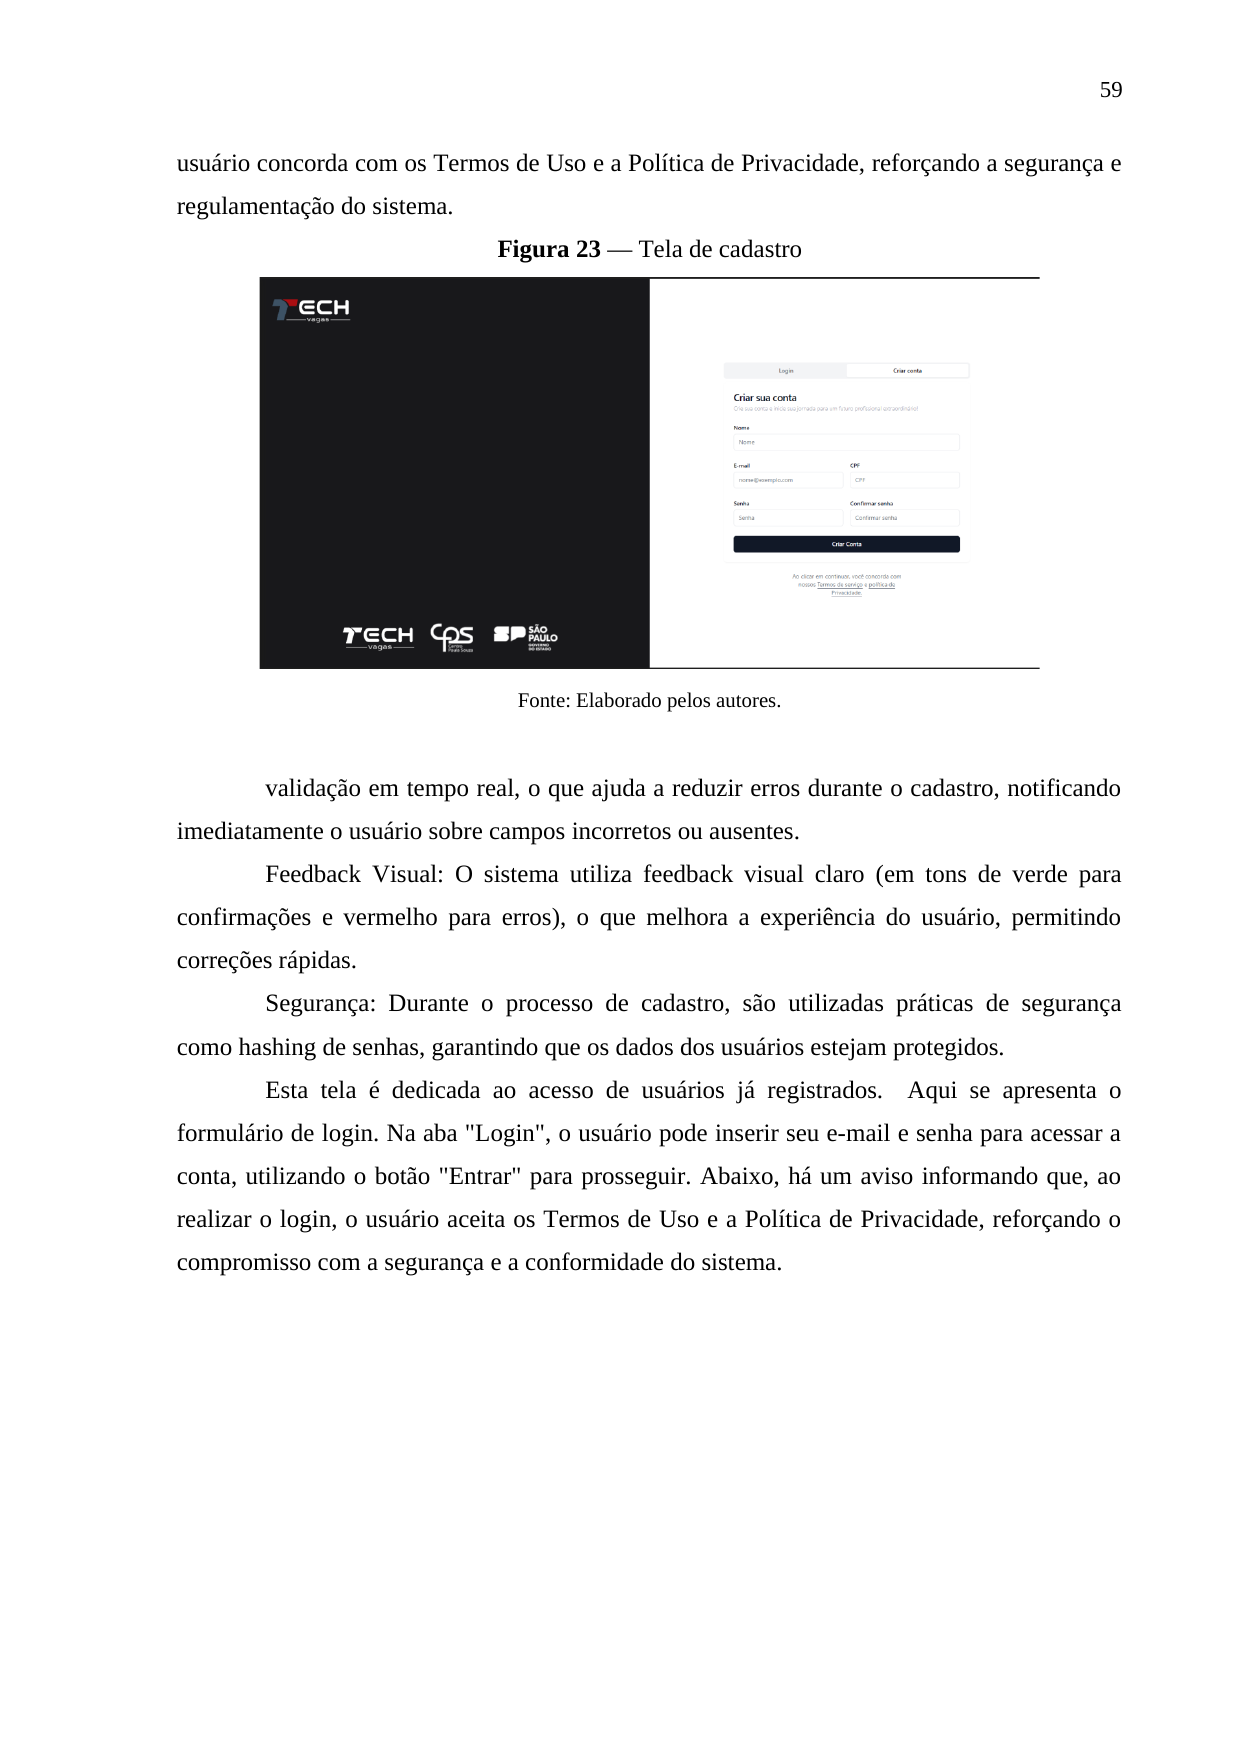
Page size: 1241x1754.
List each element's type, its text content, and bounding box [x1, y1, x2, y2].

text Fonte: Elaborado pelos autores. [177, 688, 1123, 712]
text Segurança: Durante o processo de cadastro, são utilizadas práticas de segurança como hashing de senhas, garantindo que os dados dos usuários estejam protegidos. [177, 988, 1123, 1060]
text Feedback Visual: O sistema utiliza feedback visual claro (em tons de verde para confirmações e vermelho para erros), o que melhora a experiência do usuário, permitindo correções rápidas. [177, 859, 1123, 974]
text validação em tempo real, o que ajuda a reduzir erros durante o cadastro, notificando imediatamente o usuário sobre campos incorretos ou ausentes. [177, 773, 1123, 845]
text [177, 148, 1123, 219]
picture [259, 277, 1040, 669]
text Esta tela é dedicada ao acesso de usuários já registrados. Aqui se apresenta o formulário de login. Na aba "Login", o usuário pode inserir seu e-mail e senha para acessar a conta, utilizando o botão "Entrar" para prosseguir. Abaixo, há um aviso informando que, ao realizar o login, o usuário aceita os Termos de Uso e a Política de Privacidade, reforçando o compromisso com a segurança e a conformidade do sistema. [177, 1075, 1123, 1276]
